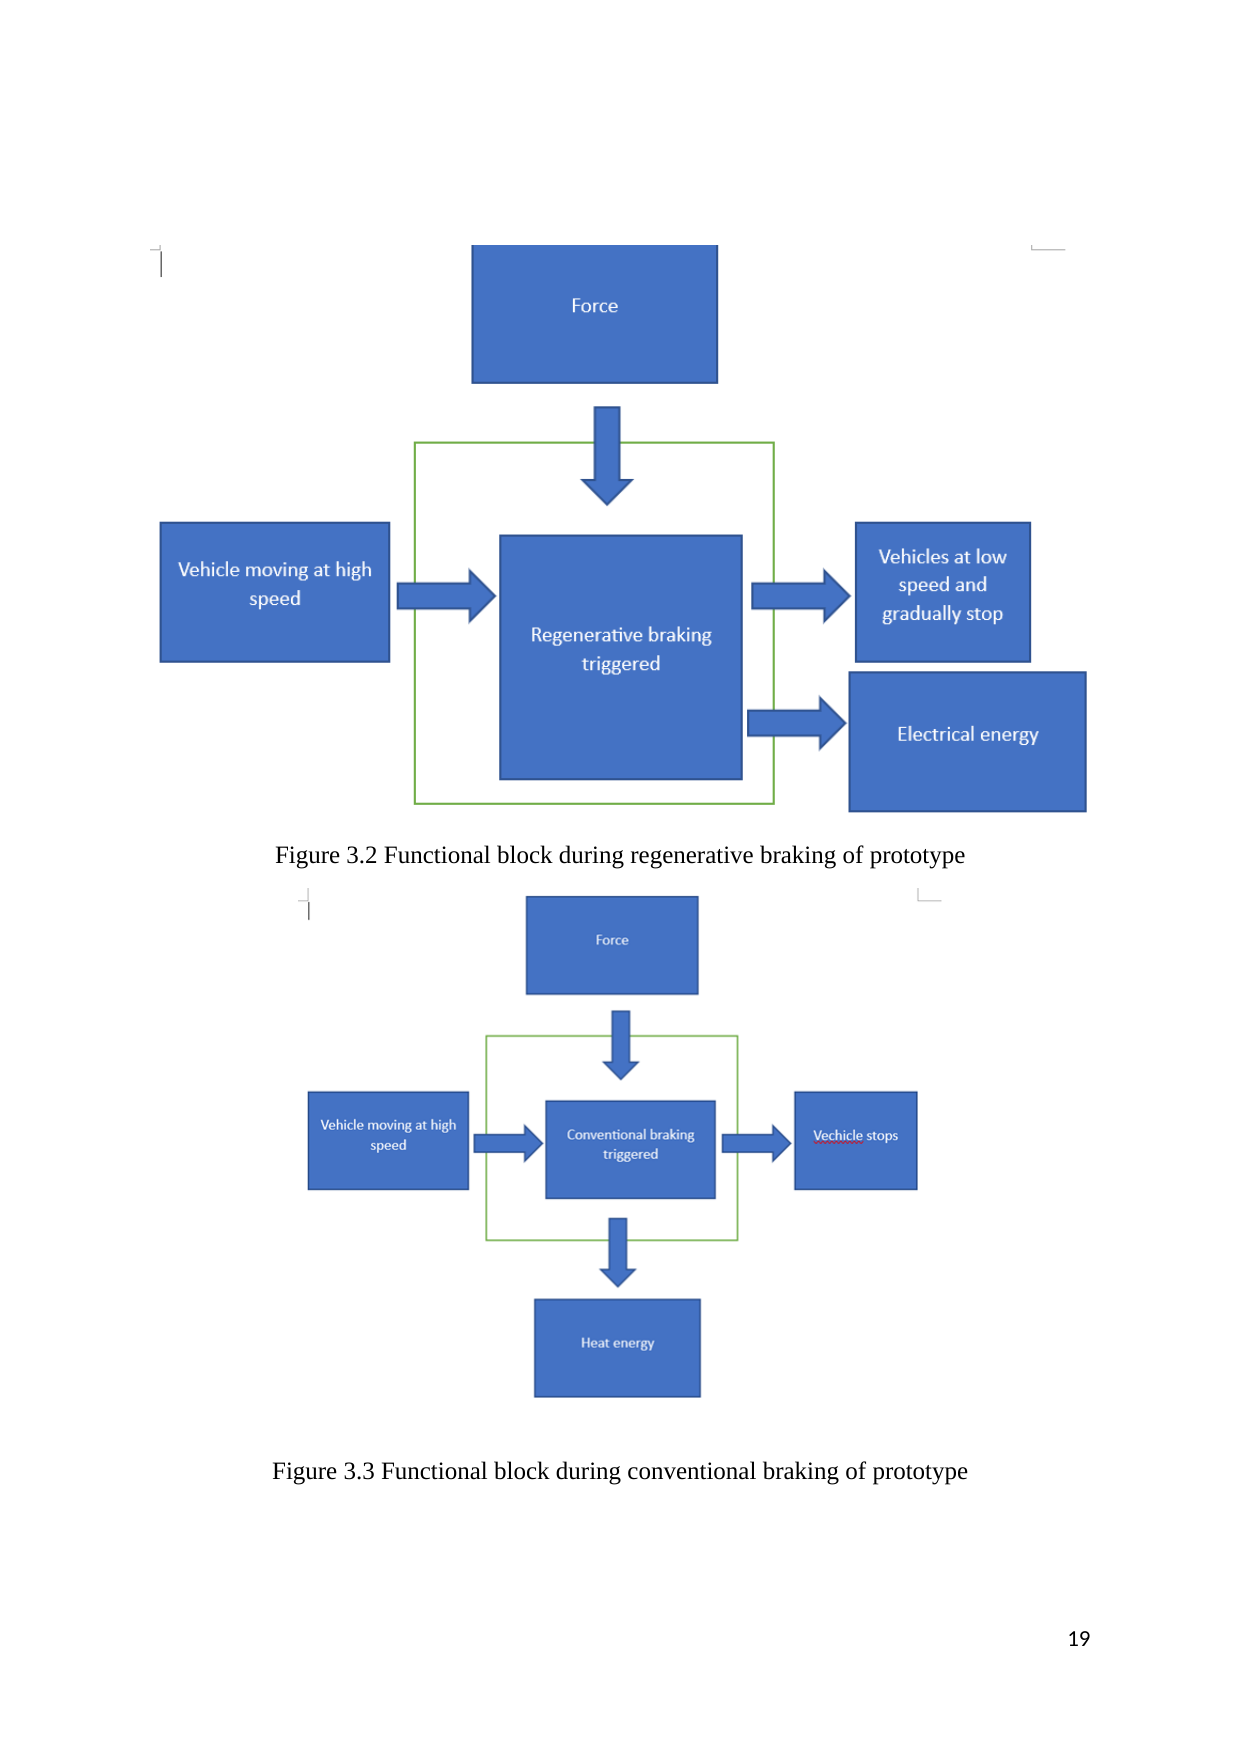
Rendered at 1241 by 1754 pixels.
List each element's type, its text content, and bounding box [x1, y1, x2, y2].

text Figure 3.2 Functional block during regenerative braking of prototype [150, 840, 1090, 869]
picture [298, 888, 943, 1426]
picture [150, 245, 1091, 822]
text Figure 3.3 Functional block during conventional braking of prototype [150, 1456, 1090, 1485]
